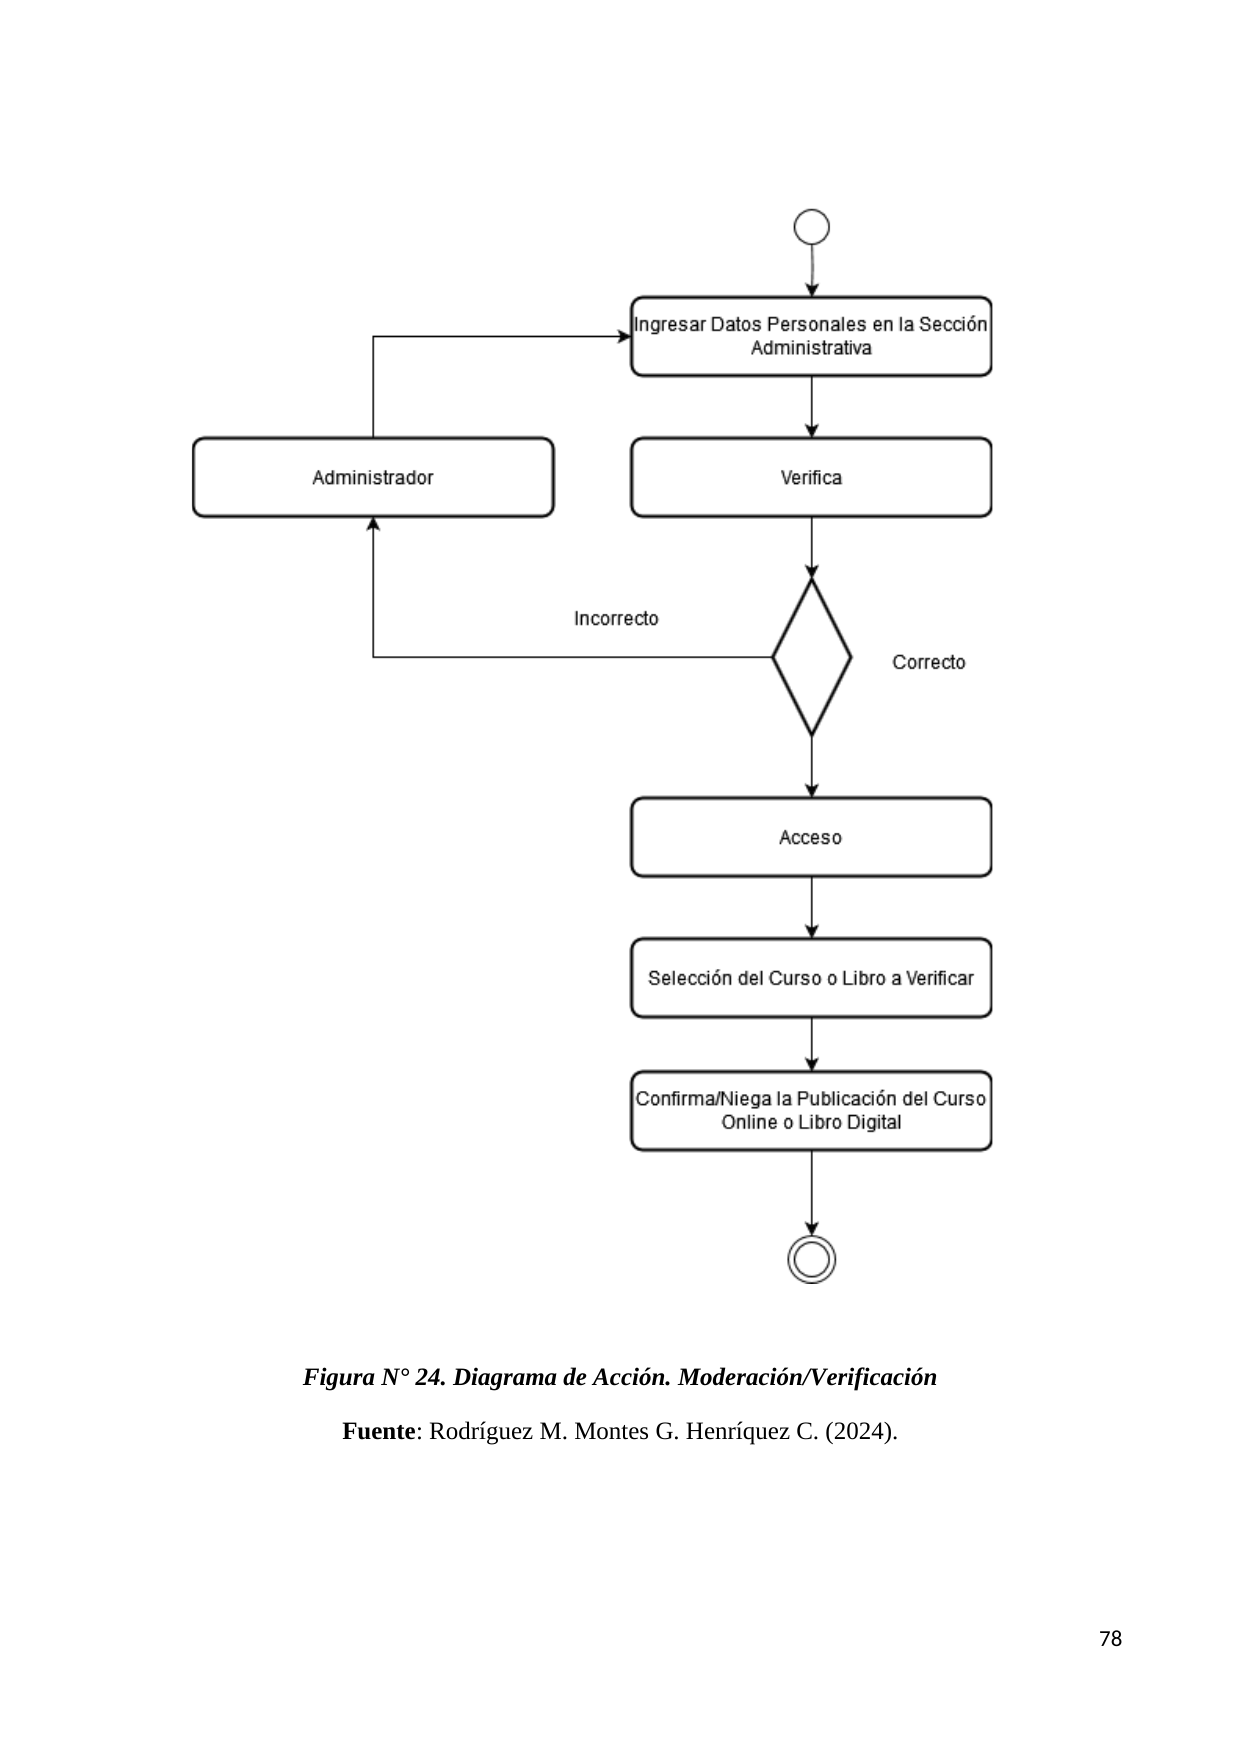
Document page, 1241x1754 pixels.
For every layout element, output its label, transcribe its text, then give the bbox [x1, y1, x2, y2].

text Figura N° 24. Diagrama de Acción. Moderación/Verificación [118, 1362, 1122, 1391]
text Fuente: Rodríguez M. Montes G. Henríquez C. (2024). [118, 1416, 1122, 1445]
picture [191, 203, 993, 1284]
